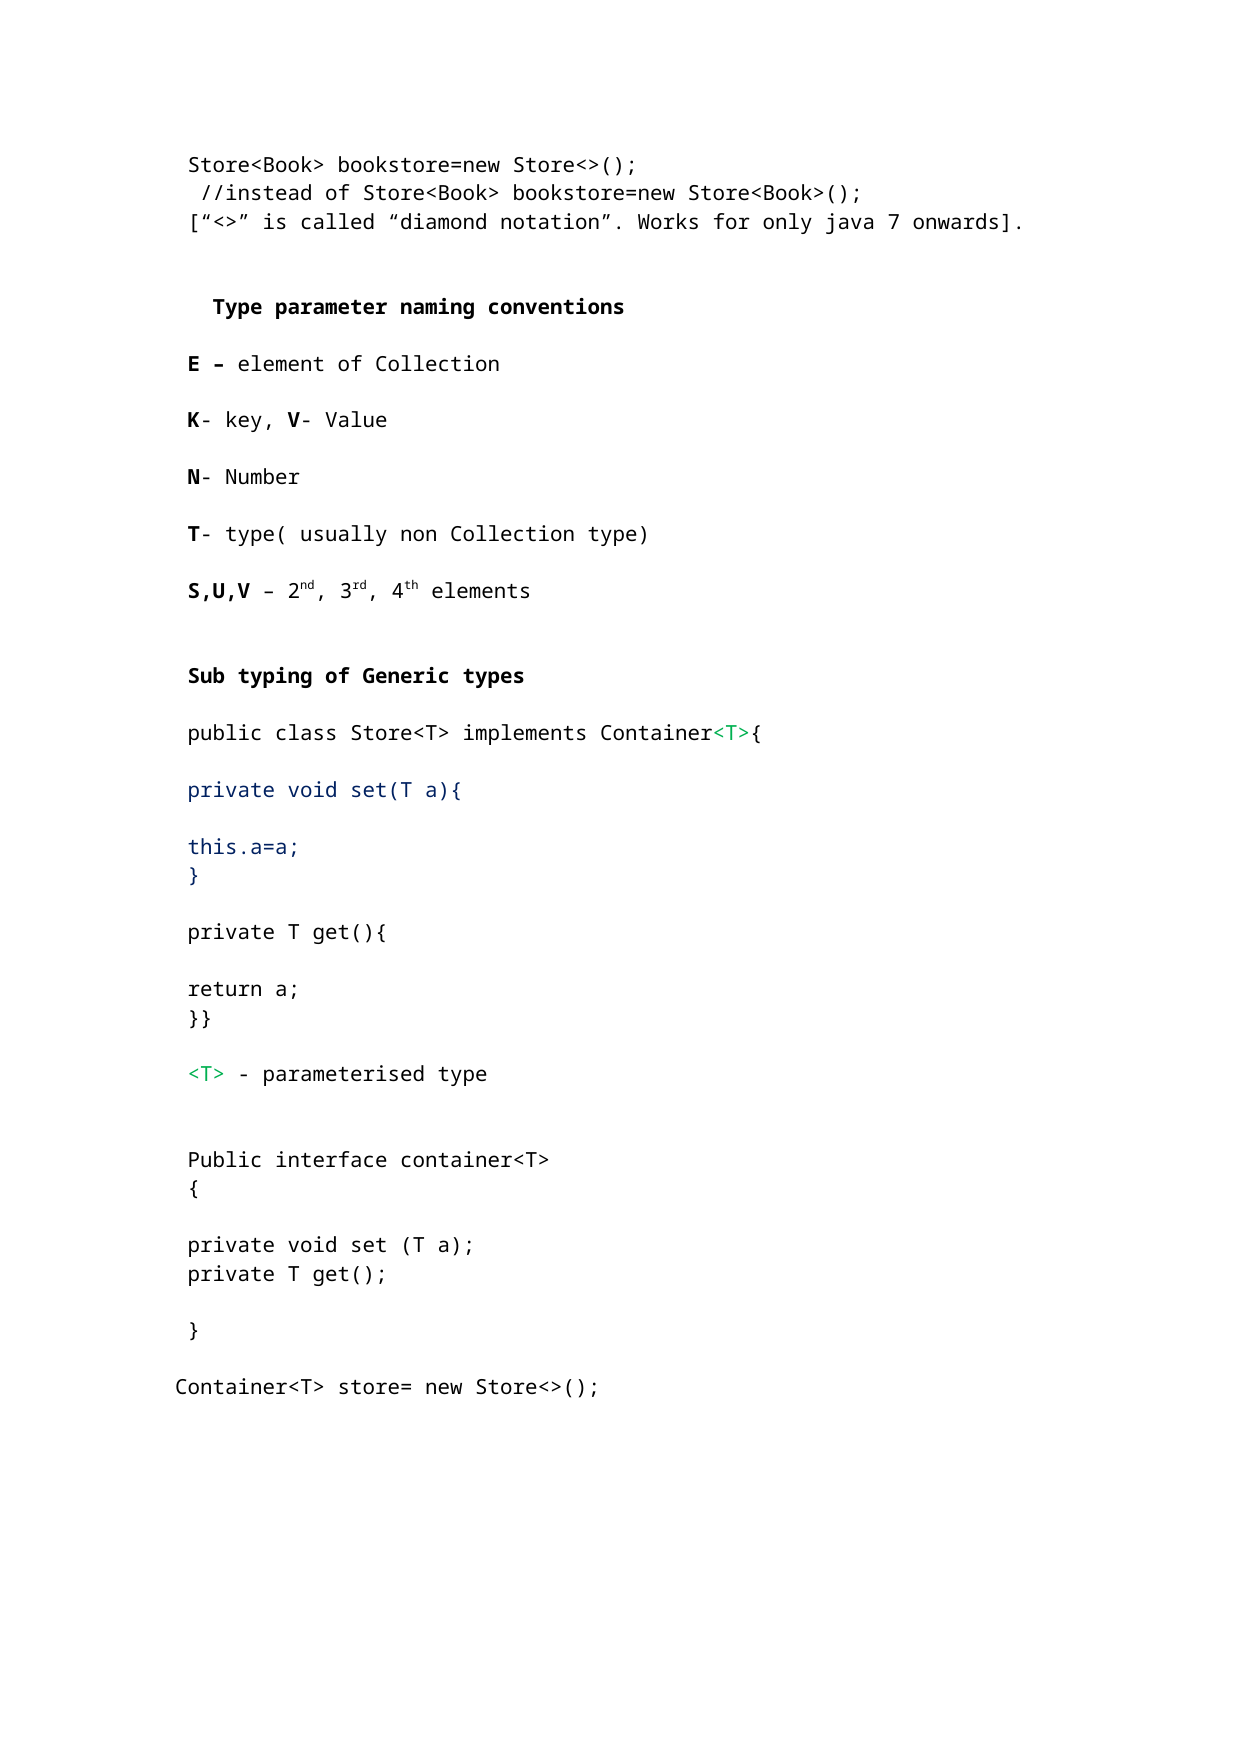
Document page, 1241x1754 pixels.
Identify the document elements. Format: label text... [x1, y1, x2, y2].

text K- key, V- Value [187, 406, 1090, 434]
text private T get(){ [187, 917, 1090, 946]
text private void set(T a){ [187, 775, 1090, 804]
text Public interface container<T> [187, 1145, 1090, 1173]
text <T> - parameterised type [187, 1059, 1090, 1088]
text } [187, 861, 1090, 889]
text //instead of Store<Book> bookstore=new Store<Book>(); [187, 178, 1090, 207]
text N- Number [187, 462, 1090, 491]
text Type parameter naming conventions [187, 292, 1090, 320]
text Store<Book> bookstore=new Store<>(); [187, 150, 1090, 178]
text T- type( usually non Collection type) [187, 519, 1090, 548]
text } [150, 1315, 1090, 1343]
text Container<T> store= new Store<>(); [150, 1372, 1090, 1400]
text S,U,V – 2nd, 3rd, 4th elements [187, 576, 1090, 604]
text private void set (T a); [187, 1230, 1090, 1259]
text Sub typing of Generic types [187, 661, 1090, 690]
text private T get(); [150, 1259, 1090, 1287]
text { [187, 1173, 1090, 1202]
text return a; }} [187, 974, 1090, 1031]
text [“<>” is called “diamond notation”. Works for only java 7 onwards]. [187, 207, 1090, 235]
text public class Store<T> implements Container<T>{ [187, 718, 1090, 747]
text this.a=a; [187, 832, 1090, 861]
text E – element of Collection [187, 349, 1090, 377]
